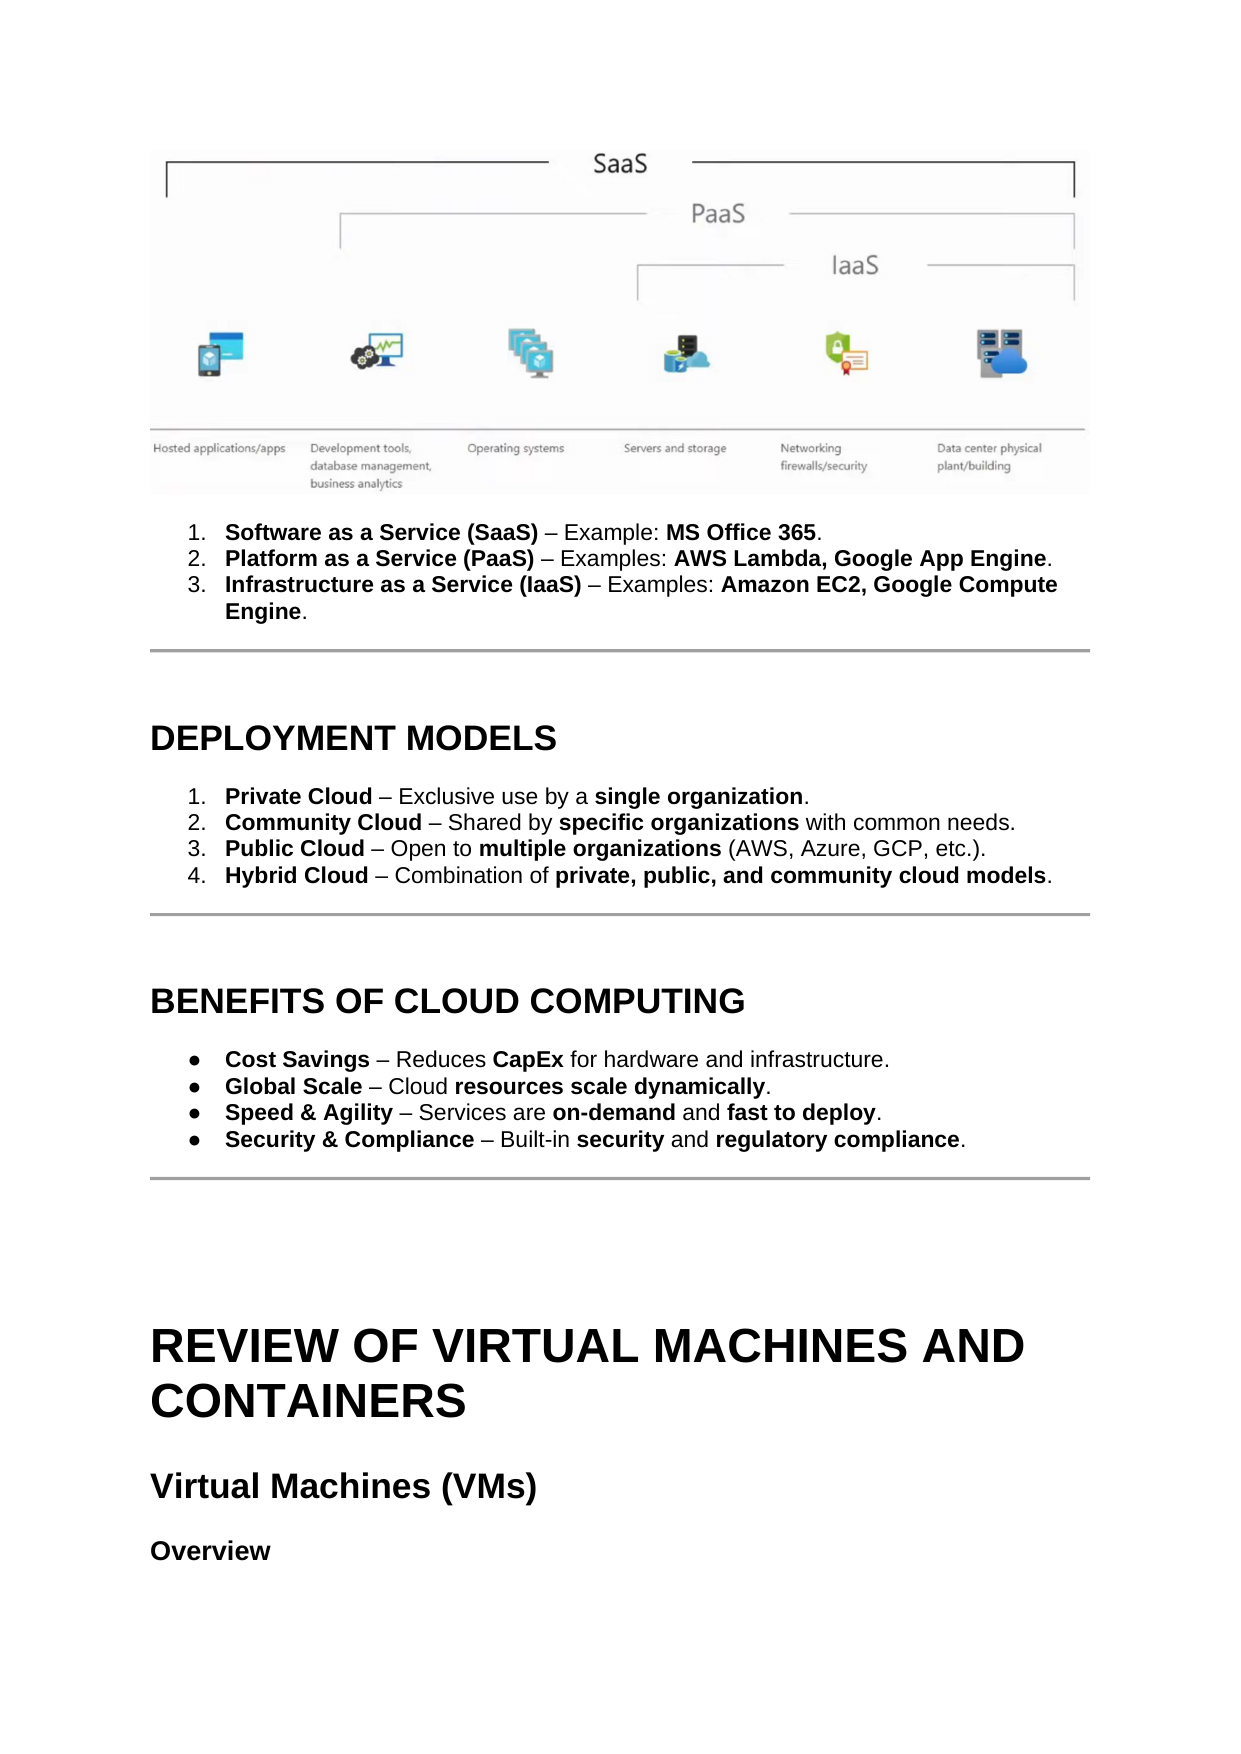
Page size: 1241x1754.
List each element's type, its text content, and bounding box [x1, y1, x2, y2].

list Infrastructure as a Service (IaaS) – Examples: Amazon EC2, Google Compute Engine. [187, 571, 1090, 624]
list Cost Savings – Reduces CapEx for hardware and infrastructure. [187, 1046, 1090, 1073]
subtitle REVIEW OF VIRTUAL MACHINES AND CONTAINERS [150, 1317, 1090, 1428]
list Security & Compliance – Built-in security and regulatory compliance. [187, 1126, 1090, 1152]
list Private Cloud – Exclusive use by a single organization. [187, 783, 1090, 809]
subtitle DEPLOYMENT MODELS [150, 717, 1090, 758]
list Hybrid Cloud – Combination of private, public, and community cloud models. [187, 862, 1090, 888]
subtitle Overview [150, 1535, 1090, 1566]
list Speed & Agility – Services are on-demand and fast to deploy. [187, 1099, 1090, 1126]
list Community Cloud – Shared by specific organizations with common needs. [187, 809, 1090, 835]
picture [150, 150, 1091, 494]
subtitle BENEFITS OF CLOUD COMPUTING [150, 981, 1090, 1021]
subtitle Virtual Machines (VMs) [150, 1465, 1090, 1506]
list Global Scale – Cloud resources scale dynamically. [187, 1073, 1090, 1099]
list Public Cloud – Open to multiple organizations (AWS, Azure, GCP, etc.). [187, 835, 1090, 862]
list Platform as a Service (PaaS) – Examples: AWS Lambda, Google App Engine. [187, 545, 1090, 571]
list Software as a Service (SaaS) – Example: MS Office 365. [187, 519, 1090, 545]
